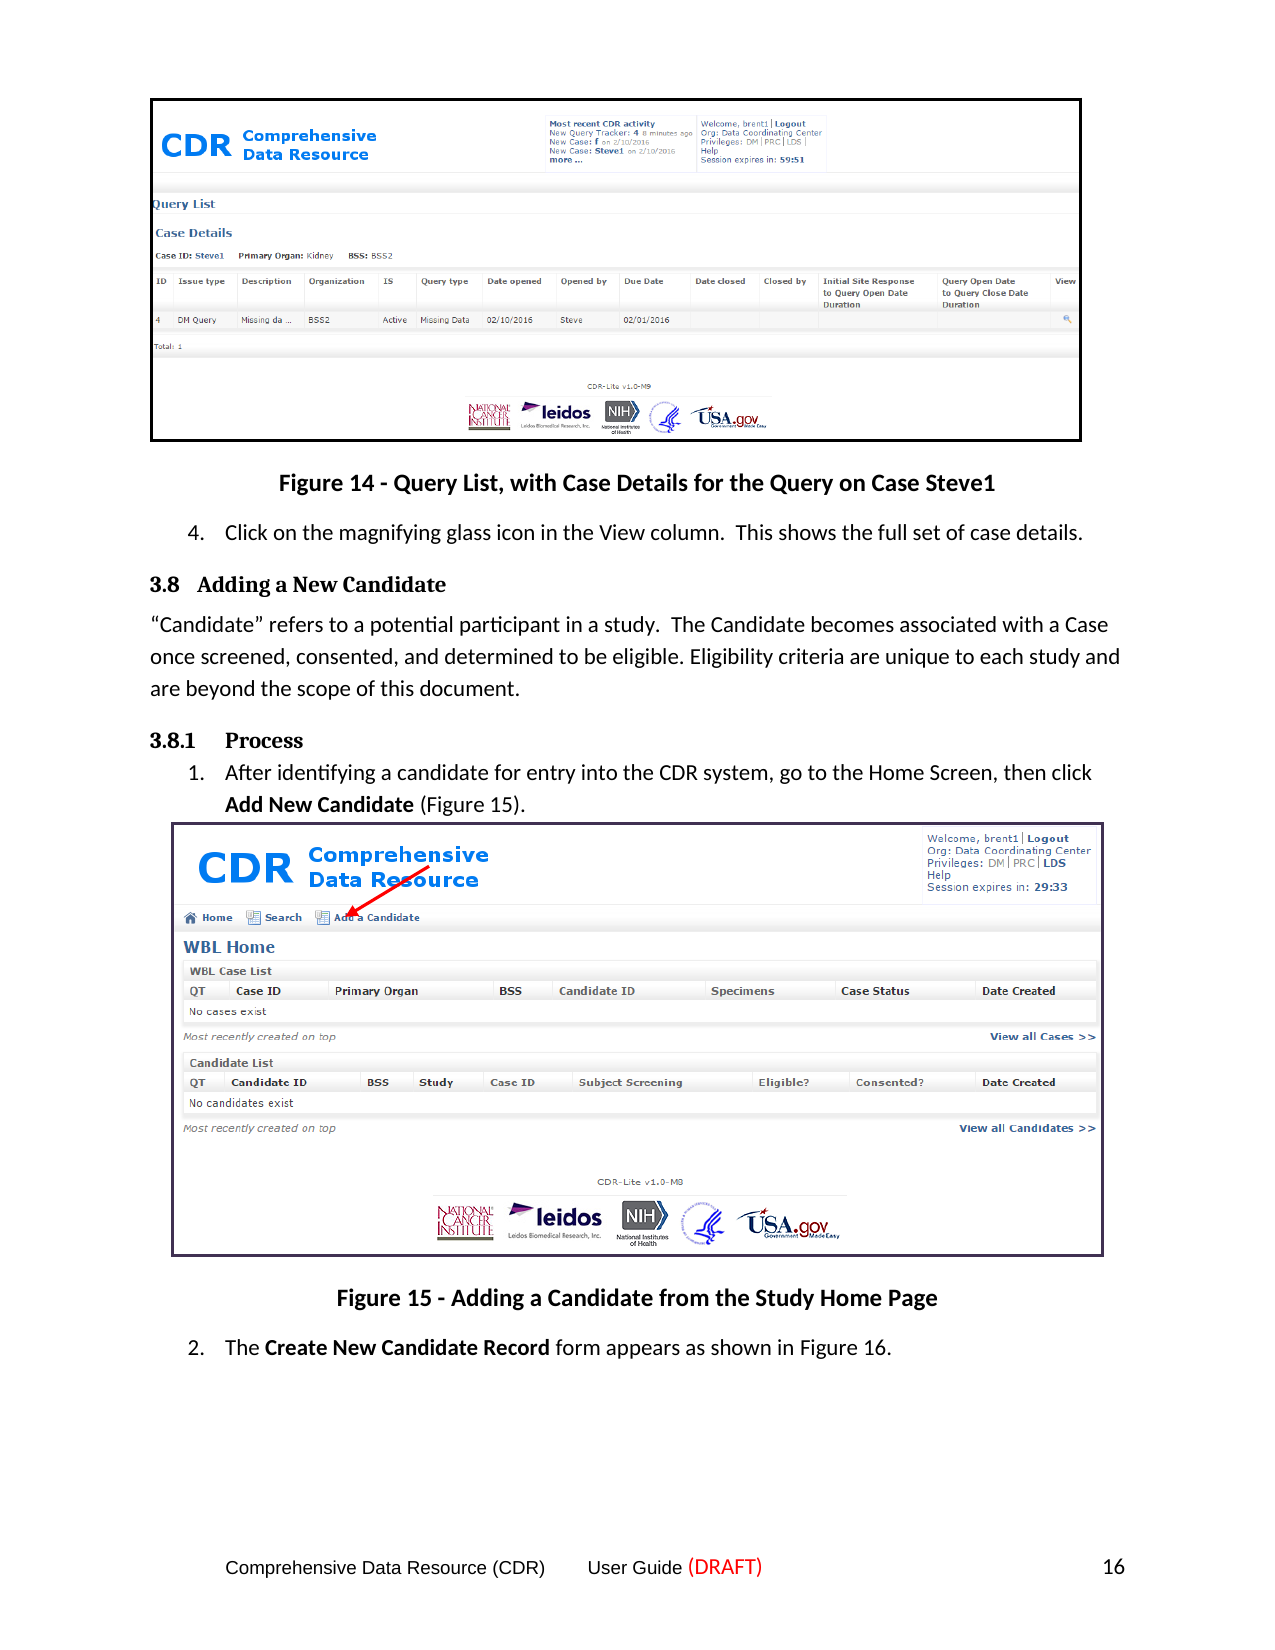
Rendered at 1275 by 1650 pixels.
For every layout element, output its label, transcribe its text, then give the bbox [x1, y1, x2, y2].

list After identifying a candidate for entry into the CDR system, go to the Home Screen, then click Add New Candidate (Figure 15). [187, 758, 1125, 818]
list Click on the magnifying glass icon in the View column. This shows the full set of case details. [187, 518, 1125, 546]
list The Create New Candidate Record form appears as shown in Figure 16. [187, 1333, 1125, 1361]
text Figure 14 - Query List, with Case Details for the Query on Case Steve1 [150, 467, 1125, 497]
text “Candidate” refers to a potential participant in a study. The Candidate becomes associated with a Case once screened, consented, and determined to be eligible. Eligibility criteria are unique to each study and are beyond the scope of this document. [150, 610, 1125, 703]
text Figure 15 - Adding a Candidate from the Study Home Page [150, 1282, 1125, 1313]
picture [174, 825, 1101, 1254]
subtitle Adding a New Candidate [150, 571, 1125, 598]
picture [153, 101, 1079, 439]
subtitle Process [150, 728, 1125, 754]
